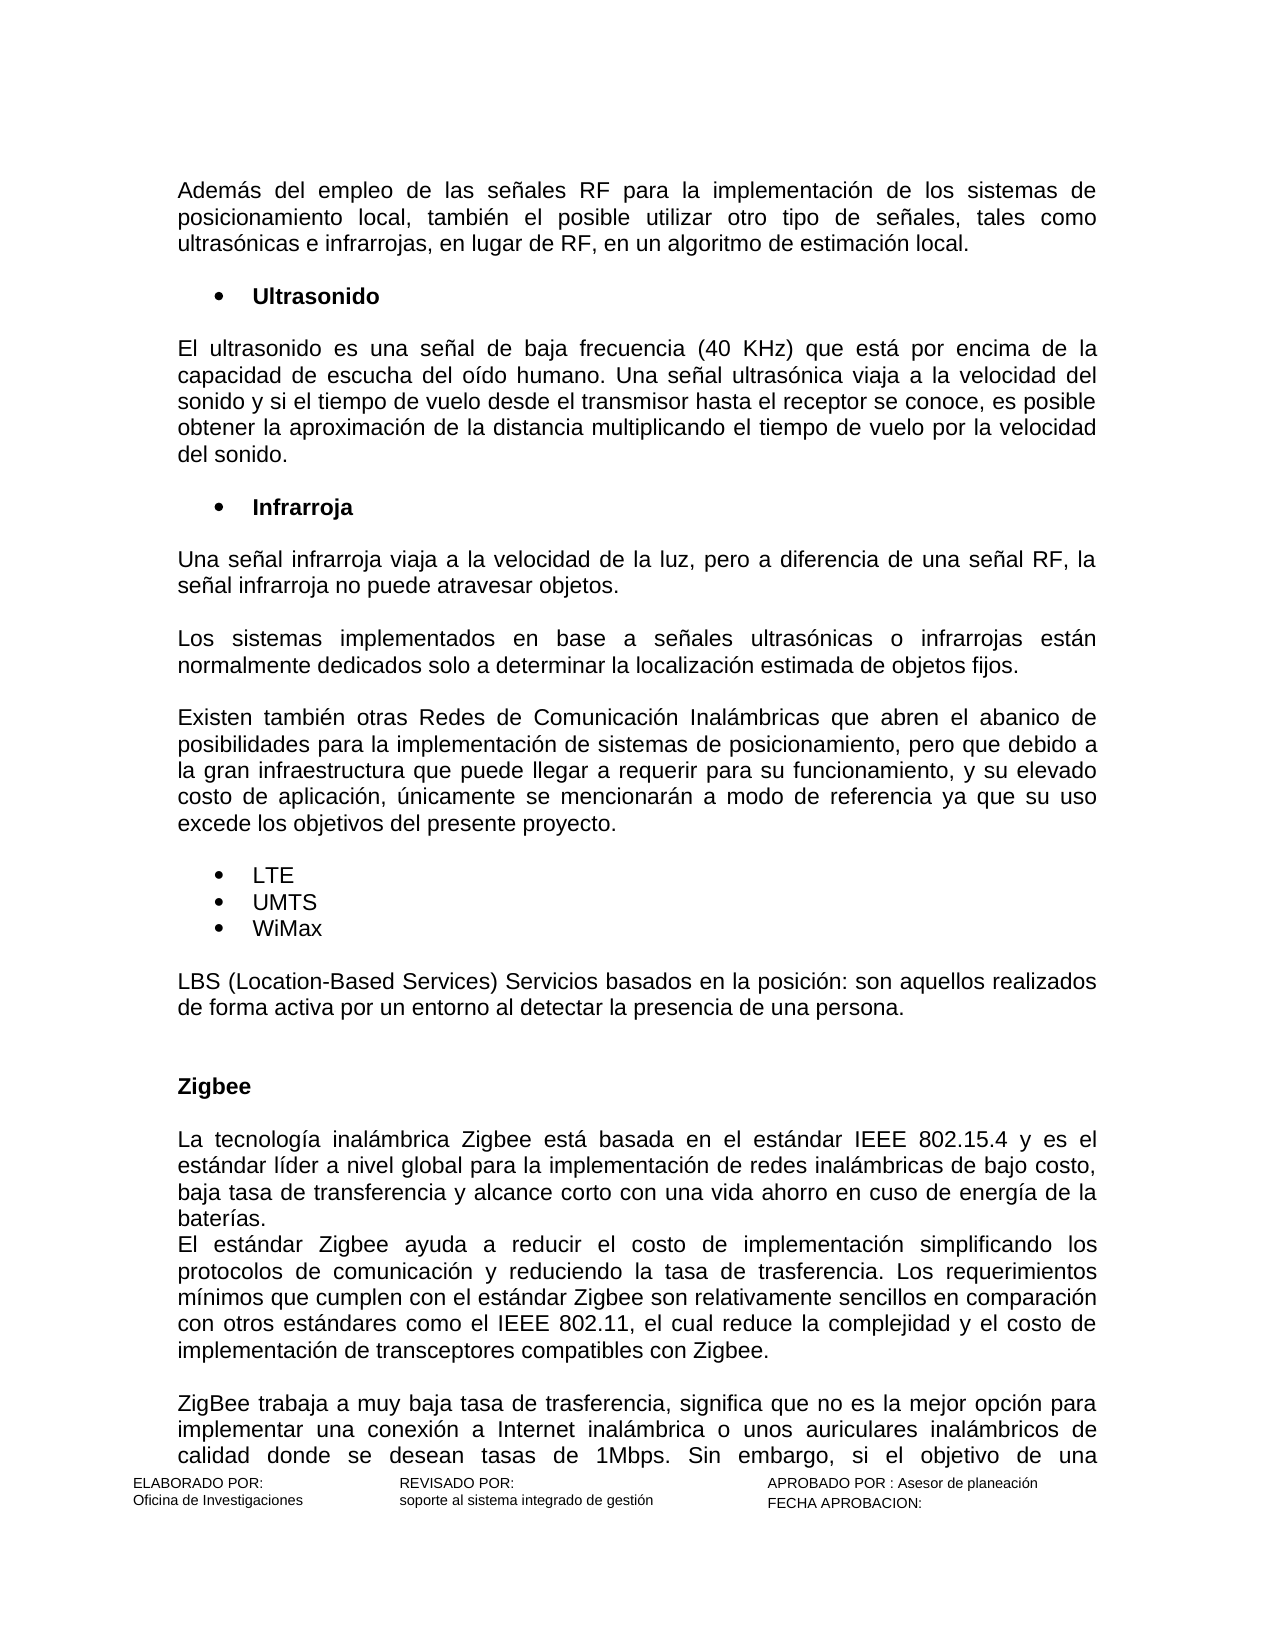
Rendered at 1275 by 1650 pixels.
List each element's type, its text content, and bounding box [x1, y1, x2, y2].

text Además del empleo de las señales RF para la implementación de los sistemas de posicionamiento local, también el posible utilizar otro tipo de señales, tales como ultrasónicas e infrarrojas, en lugar de RF, en un algoritmo de estimación local. [177, 177, 1098, 256]
text La tecnología inalámbrica Zigbee está basada en el estándar IEEE 802.15.4 y es el estándar líder a nivel global para la implementación de redes inalámbricas de bajo costo, baja tasa de transferencia y alcance corto con una vida ahorro en cuso de energía de la baterías. [177, 1126, 1098, 1231]
text Existen también otras Redes de Comunicación Inalámbricas que abren el abanico de posibilidades para la implementación de sistemas de posicionamiento, pero que debido a la gran infraestructura que puede llegar a requerir para su funcionamiento, y su elevado costo de aplicación, únicamente se mencionarán a modo de referencia ya que su uso excede los objetivos del presente proyecto. [177, 704, 1098, 836]
text El ultrasonido es una señal de baja frecuencia (40 KHz) que está por encima de la capacidad de escucha del oído humano. Una señal ultrasónica viaja a la velocidad del sonido y si el tiempo de vuelo desde el transmisor hasta el receptor se conoce, es posible obtener la aproximación de la distancia multiplicando el tiempo de vuelo por la velocidad del sonido. [177, 335, 1098, 467]
list Infrarroja [215, 493, 1098, 520]
list Ultrasonido [215, 283, 1098, 309]
list WiMax [215, 915, 1098, 941]
text El estándar Zigbee ayuda a reducir el costo de implementación simplificando los protocolos de comunicación y reduciendo la tasa de trasferencia. Los requerimientos mínimos que cumplen con el estándar Zigbee son relativamente sencillos en comparación con otros estándares como el IEEE 802.11, el cual reduce la complejidad y el costo de implementación de transceptores compatibles con Zigbee. [177, 1231, 1098, 1363]
text Una señal infrarroja viaja a la velocidad de la luz, pero a diferencia de una señal RF, la señal infrarroja no puede atravesar objetos. [177, 546, 1098, 599]
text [177, 1389, 1098, 1468]
list UMTS [215, 889, 1098, 915]
text Los sistemas implementados en base a señales ultrasónicas o infrarrojas están normalmente dedicados solo a determinar la localización estimada de objetos fijos. [177, 625, 1098, 678]
text LBS (Location-Based Services) Servicios basados en la posición: son aquellos realizados de forma activa por un entorno al detectar la presencia de una persona. [177, 968, 1098, 1021]
text Zigbee [177, 1073, 1098, 1099]
list LTE [215, 862, 1098, 889]
